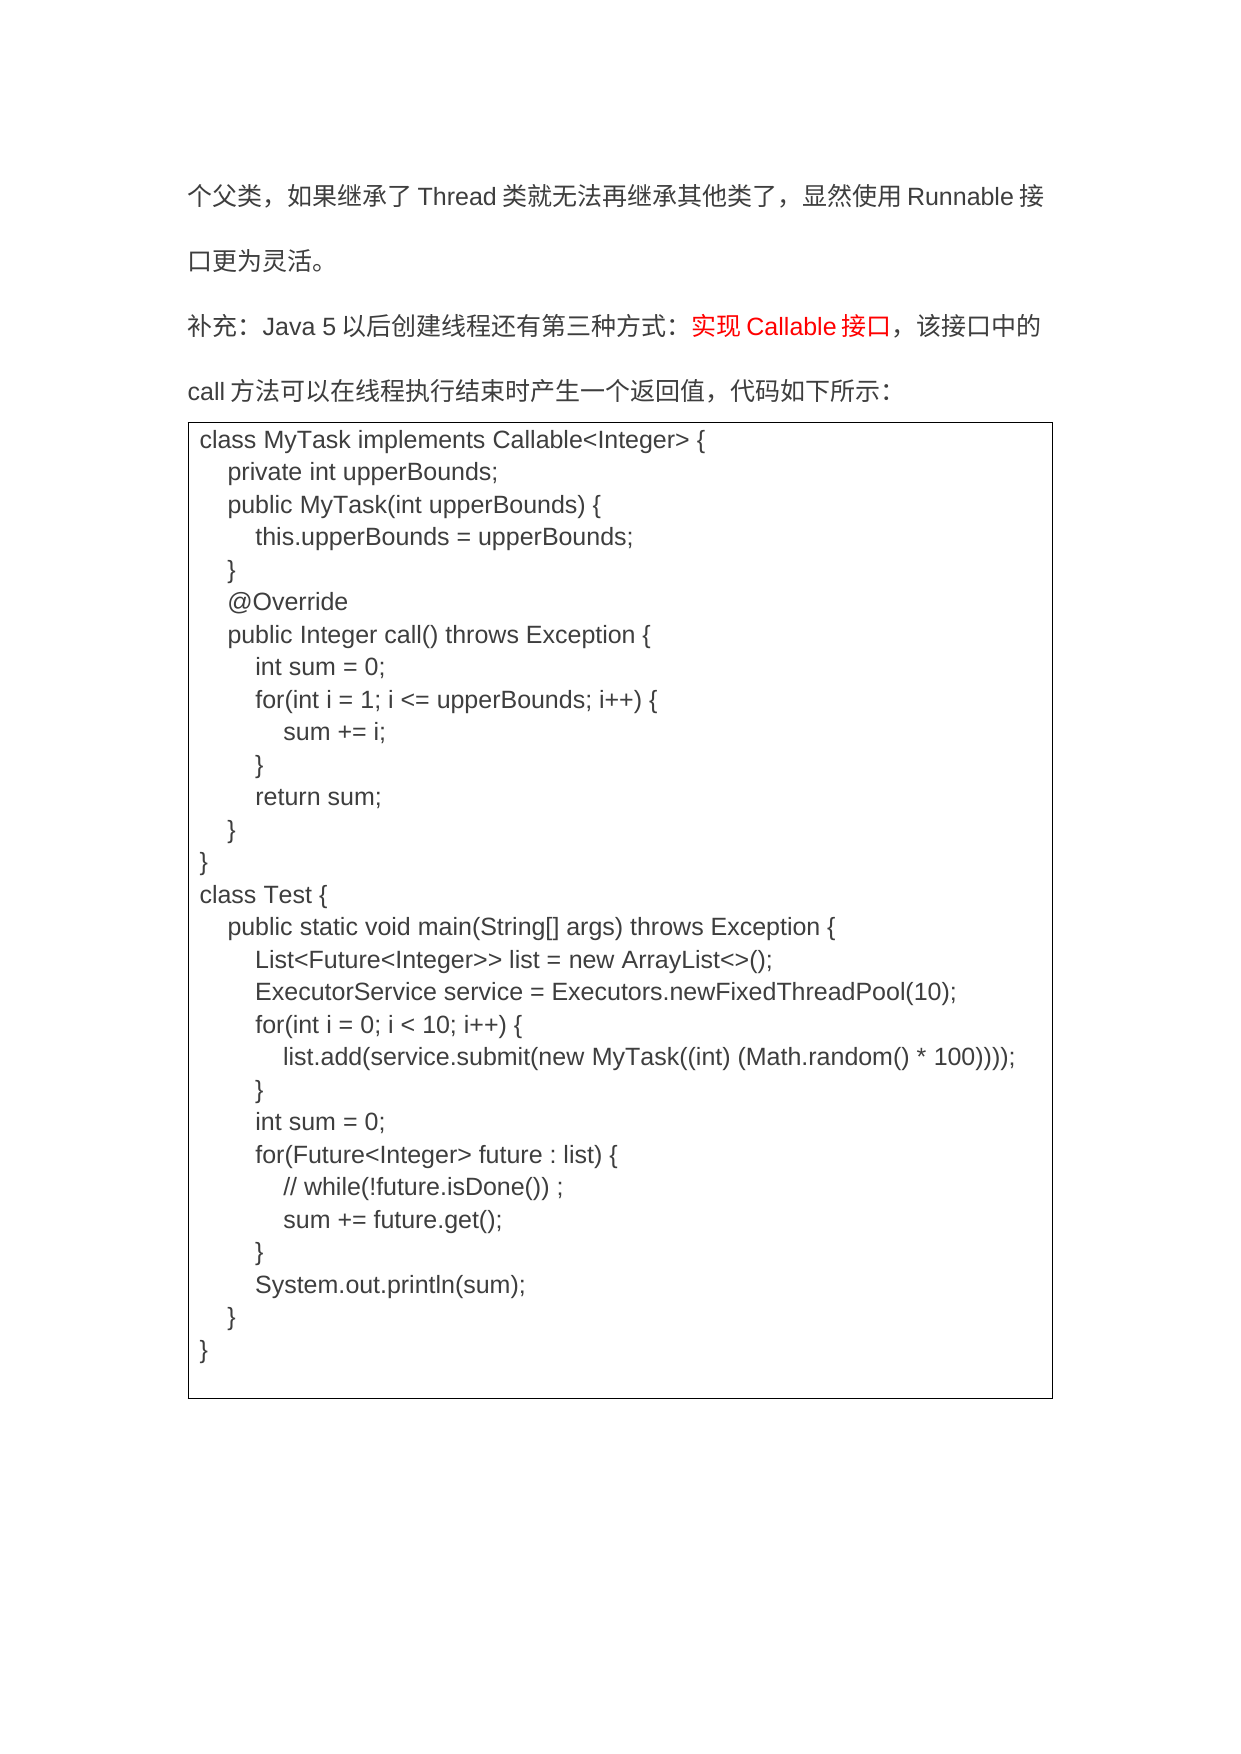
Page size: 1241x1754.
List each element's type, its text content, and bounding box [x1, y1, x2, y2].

text 补充：Java 5以后创建线程还有第三种方式：实现Callable接口，该接口中的call方法可以在线程执行结束时产生一个返回值，代码如下所示： [187, 292, 1053, 422]
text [187, 162, 1053, 292]
table_header class MyTask implements Callable<Integer> { private int upperBounds; public MyTask(int upperBounds) { this.upperBounds = upperBounds; } @Override public Integer call() throws Exception { int sum = 0; for(int i = 1; i <= upperBounds; i++) { sum += i; } return sum; } } class Test { public static void main(String[] args) throws Exception { List<Future<Integer>> list = new ArrayList<>(); ExecutorService service = Executors.newFixedThreadPool(10); for(int i = 0; i < 10; i++) { list.add(service.submit(new MyTask((int) (Math.random() * 100)))); } int sum = 0; for(Future<Integer> future : list) { // while(!future.isDone()) ; sum += future.get(); } System.out.println(sum); } } [189, 423, 1052, 1398]
